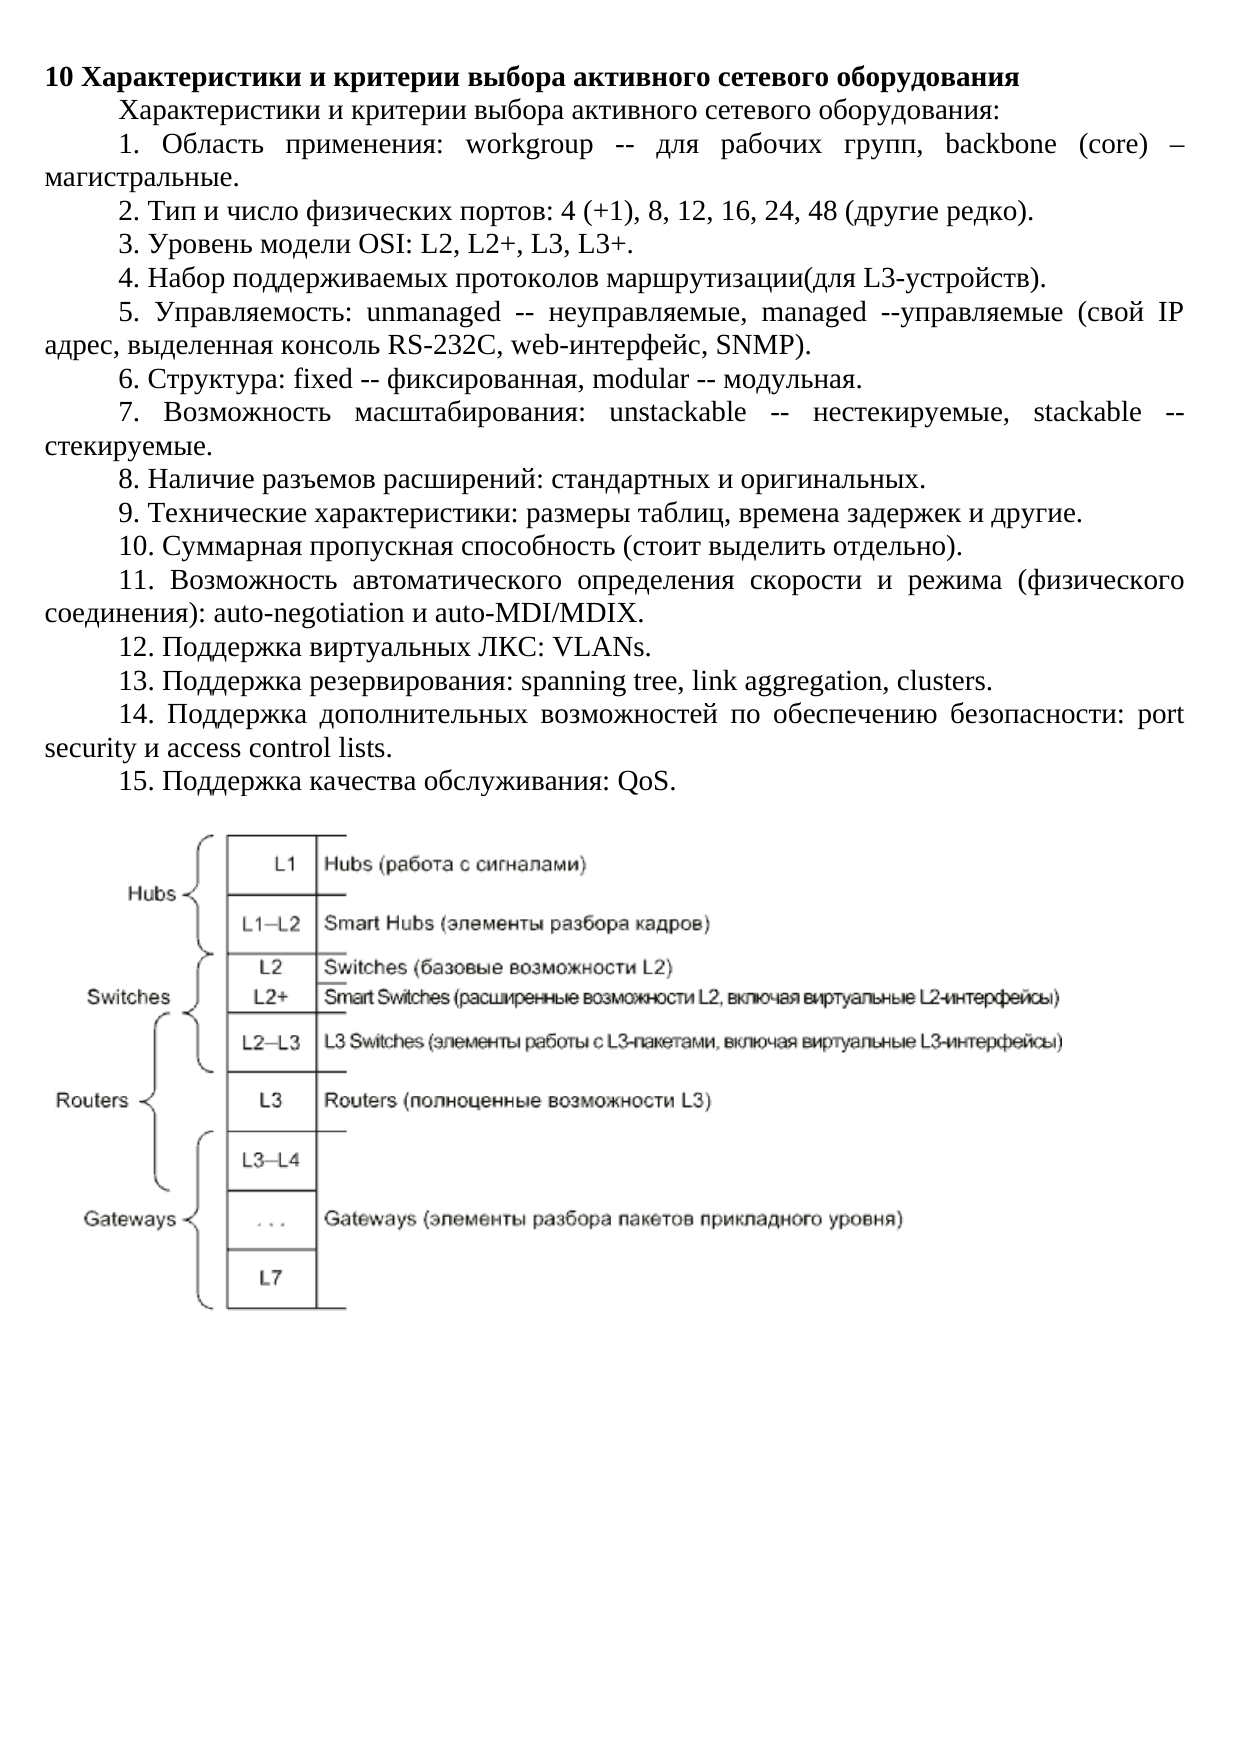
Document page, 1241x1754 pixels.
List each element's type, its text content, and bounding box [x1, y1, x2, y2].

text 12. Поддержка виртуальных ЛКС: VLANs. [44, 629, 1185, 663]
text 9. Технические характеристики: размеры таблиц, времена задержек и другие. [44, 495, 1185, 528]
text 11. Возможность автоматического определения скорости и режима (физического соединения): auto-negotiation и auto-MDI/MDIX. [44, 562, 1185, 629]
text 10. Суммарная пропускная способность (стоит выделить отдельно). [44, 528, 1185, 562]
text 1. Область применения: workgroup -- для рабочих групп, backbone (core) – магистральные. [44, 126, 1185, 193]
text 6. Структура: fixed -- фиксированная, modular -- модульная. [44, 361, 1185, 394]
text 4. Набор поддерживаемых протоколов маршрутизации(для L3-устройств). [44, 260, 1185, 294]
subtitle 10 Характеристики и критерии выбора активного сетевого оборудования [44, 59, 1185, 92]
text 8. Наличие разъемов расширений: стандартных и оригинальных. [44, 461, 1185, 495]
text 3. Уровень модели OSI: L2, L2+, L3, L3+. [44, 227, 1185, 260]
picture [44, 796, 1071, 1336]
text 5. Управляемость: unmanaged -- неуправляемые, managed --управляемые (свой IP адрес, выделенная консоль RS-232C, web-интерфейс, SNMP). [44, 294, 1185, 361]
text 7. Возможность масштабирования: unstackable -- нестекируемые, stackable -- стекируемые. [44, 394, 1185, 461]
text Характеристики и критерии выбора активного сетевого оборудования: [44, 92, 1185, 126]
text 15. Поддержка качества обслуживания: QoS. [44, 763, 1185, 797]
text 2. Тип и число физических портов: 4 (+1), 8, 12, 16, 24, 48 (другие редко). [44, 193, 1185, 227]
text 13. Поддержка резервирования: spanning tree, link aggregation, clusters. [44, 663, 1185, 696]
text 14. Поддержка дополнительных возможностей по обеспечению безопасности: port security и access control lists. [44, 696, 1185, 763]
